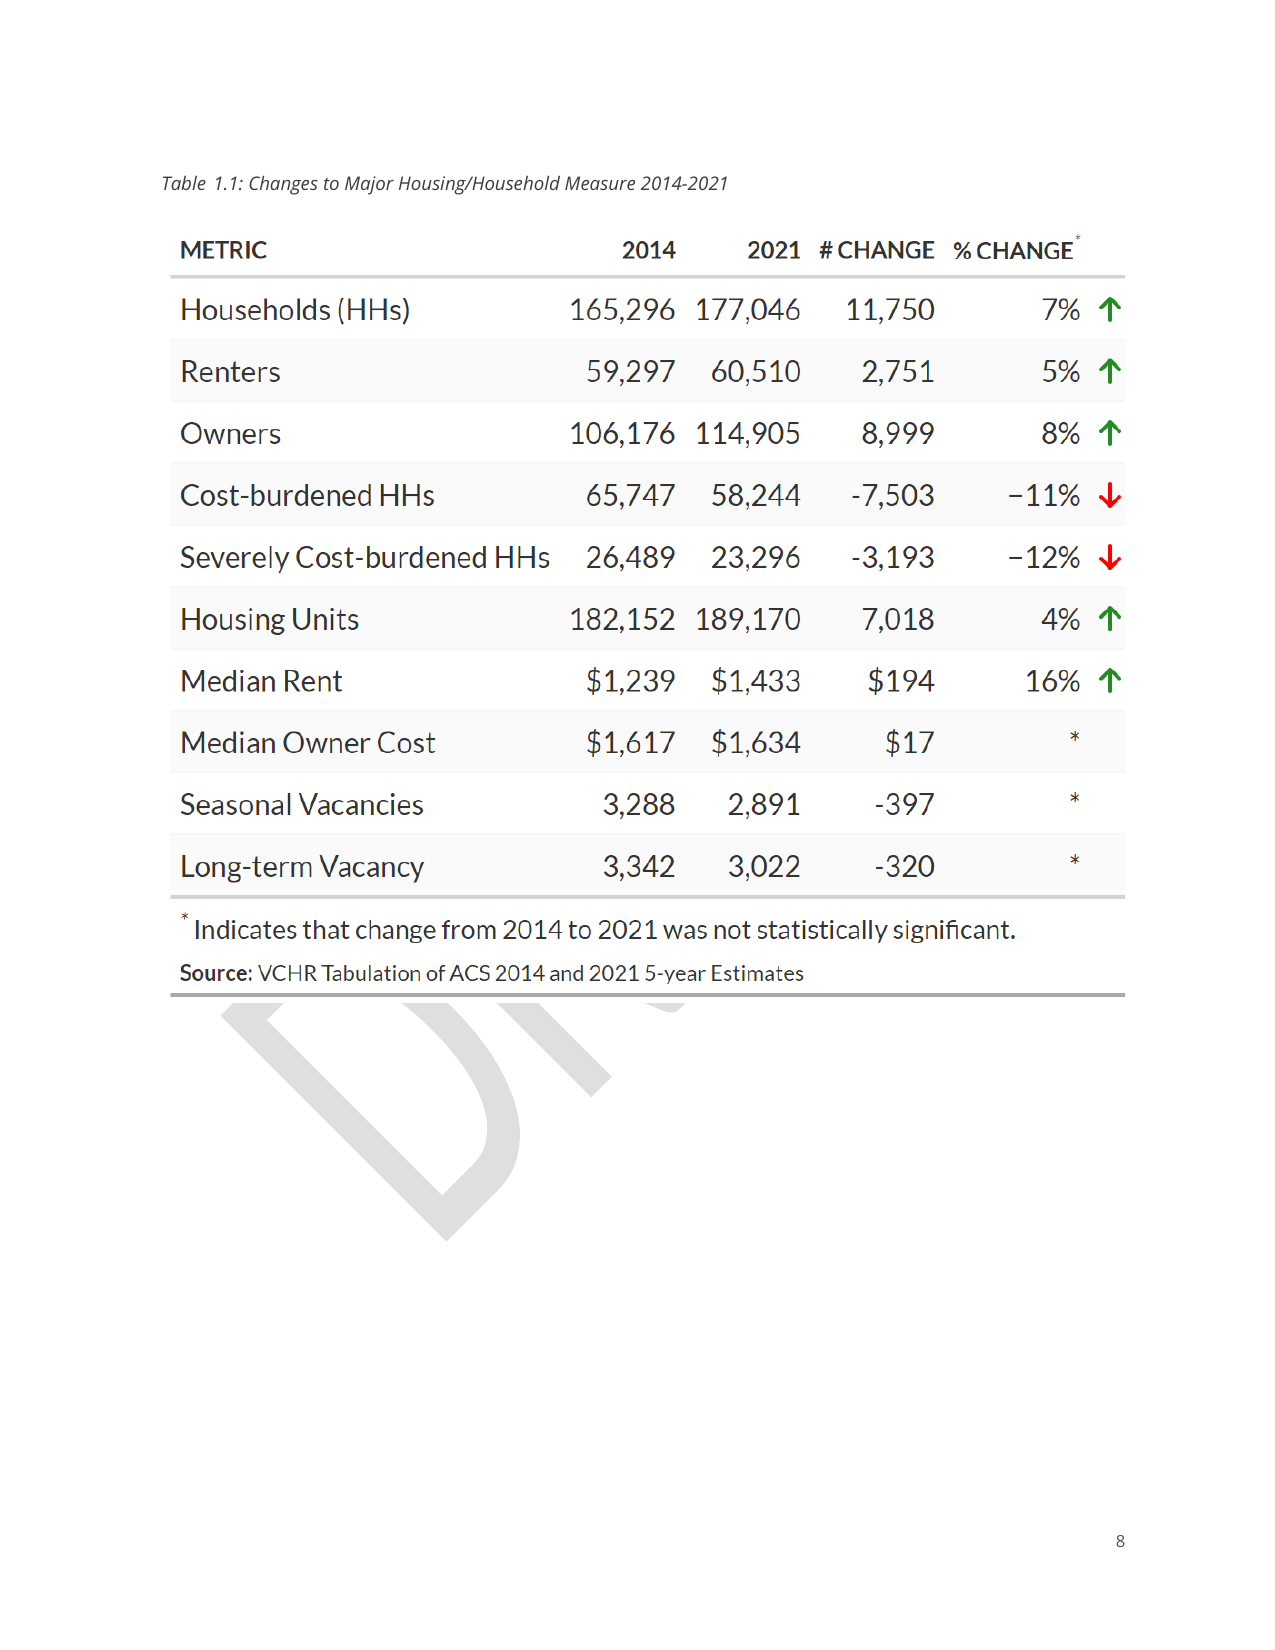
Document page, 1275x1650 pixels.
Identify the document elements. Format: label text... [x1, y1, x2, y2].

picture [161, 208, 1125, 1003]
table_header Table 1.1: Changes to Major Housing/Household Measure 2014-2021 [150, 150, 1125, 1023]
